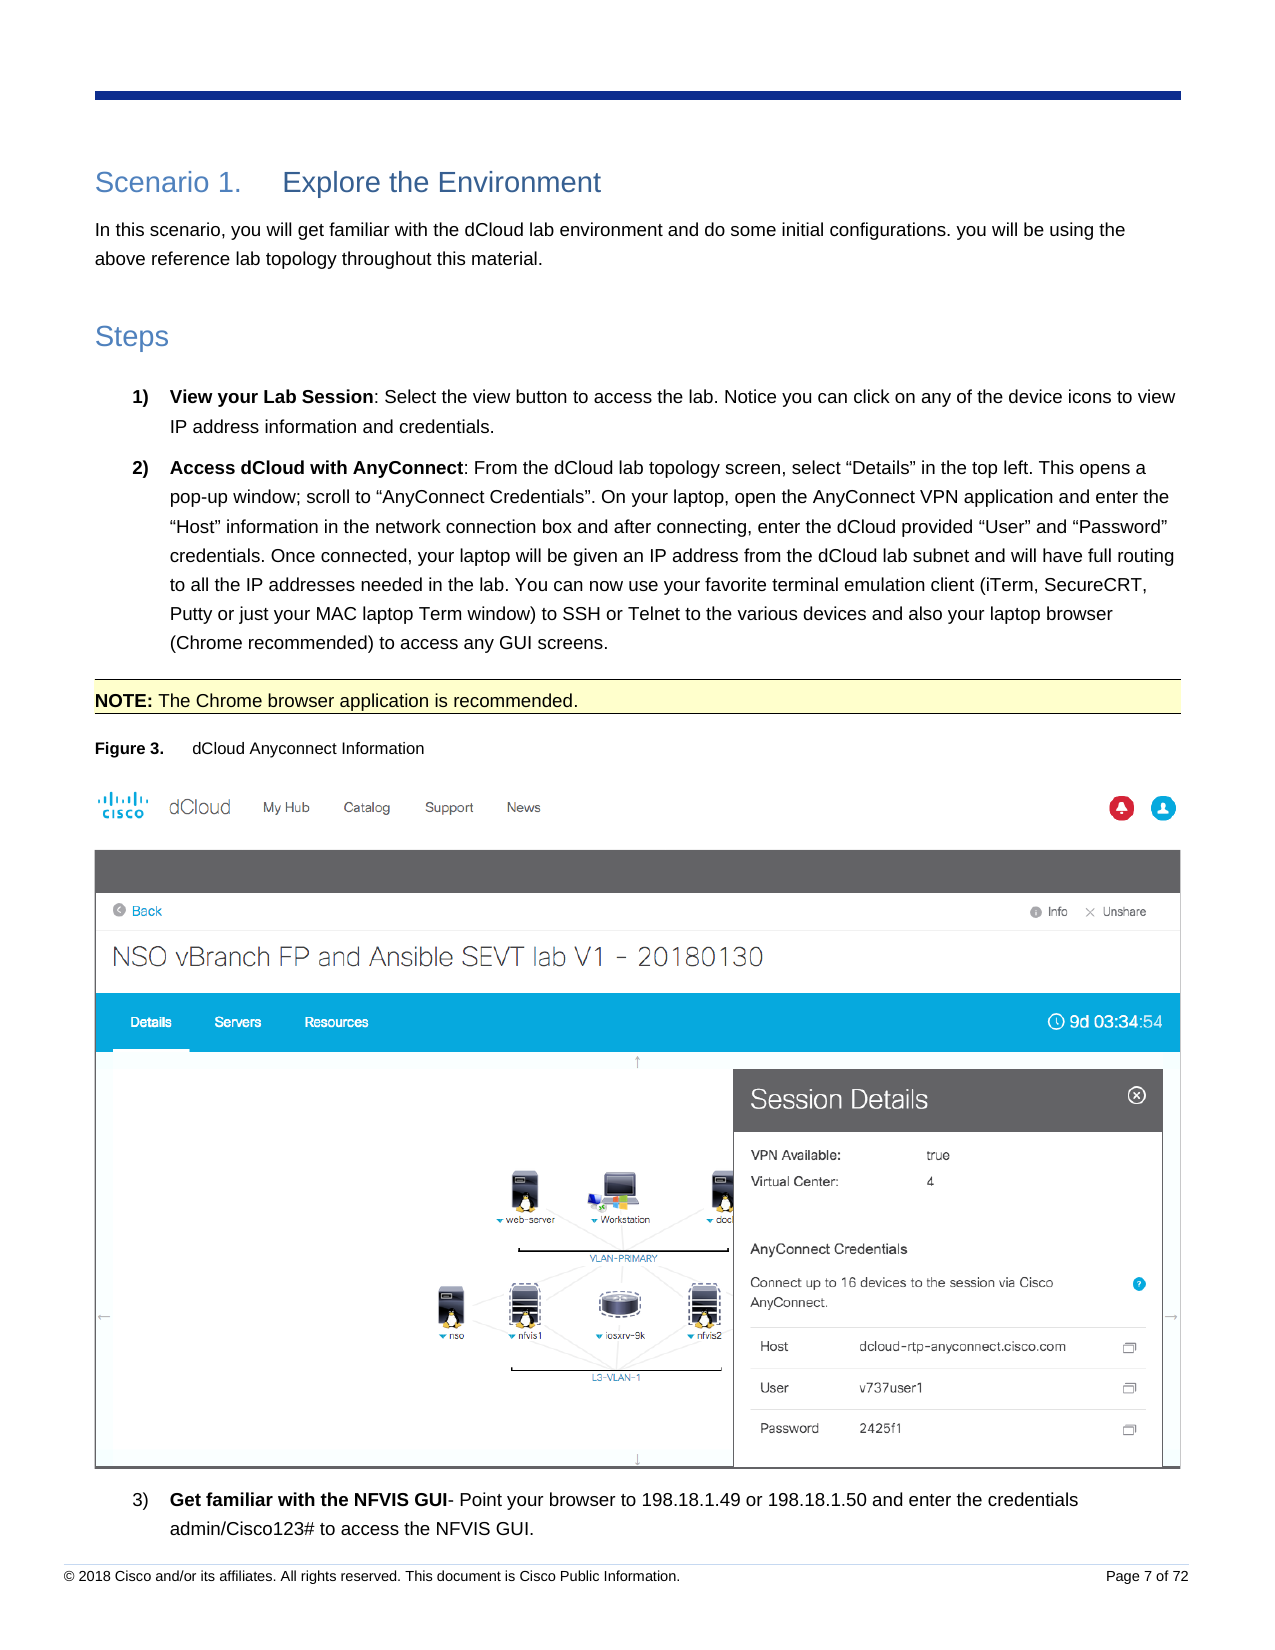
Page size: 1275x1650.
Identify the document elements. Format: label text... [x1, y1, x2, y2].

list Explore the Environment [94, 165, 1181, 198]
list Get familiar with the NFVIS GUI- Point your browser to 198.18.1.49 or 198.18.1.50 and enter the credentials admin/Cisco123# to access the NFVIS GUI. [132, 1481, 1181, 1540]
text dCloud Anyconnect Information [94, 739, 1181, 758]
picture [157, 1018, 167, 1026]
picture [149, 1018, 154, 1027]
list Access dCloud with AnyConnect: From the dCloud lab topology screen, select “Details” in the top left. This opens a pop-up window; scroll to “AnyConnect Credentials”. On your laptop, open the AnyConnect VPN application and enter the “Host” information in the network connection box and after connecting, enter the dCloud provided “User” and “Password” credentials. Once connected, your laptop will be given an IP address from the dCloud lab subnet and will have full routing to all the IP addresses needed in the lab. You can now use your favorite terminal emulation client (iTerm, SecureCRT, Putty or just your MAC laptop Term window) to SSH or Telnet to the various devices and also your laptop browser (Chrome recommended) to access any GUI screens. [132, 449, 1181, 654]
picture [1084, 1016, 1088, 1027]
text NOTE: The Chrome browser application is recommended. [94, 680, 1181, 714]
picture [94, 782, 1181, 1469]
list View your Lab Session: Select the view button to access the lab. Notice you can click on any of the device icons to view IP address information and credentials. [132, 379, 1181, 437]
text Steps [94, 319, 1181, 353]
text In this scenario, you will get familiar with the dCloud lab environment and do some initial configurations. you will be using the above reference lab topology throughout this material. [94, 211, 1181, 269]
picture [1130, 1016, 1137, 1027]
